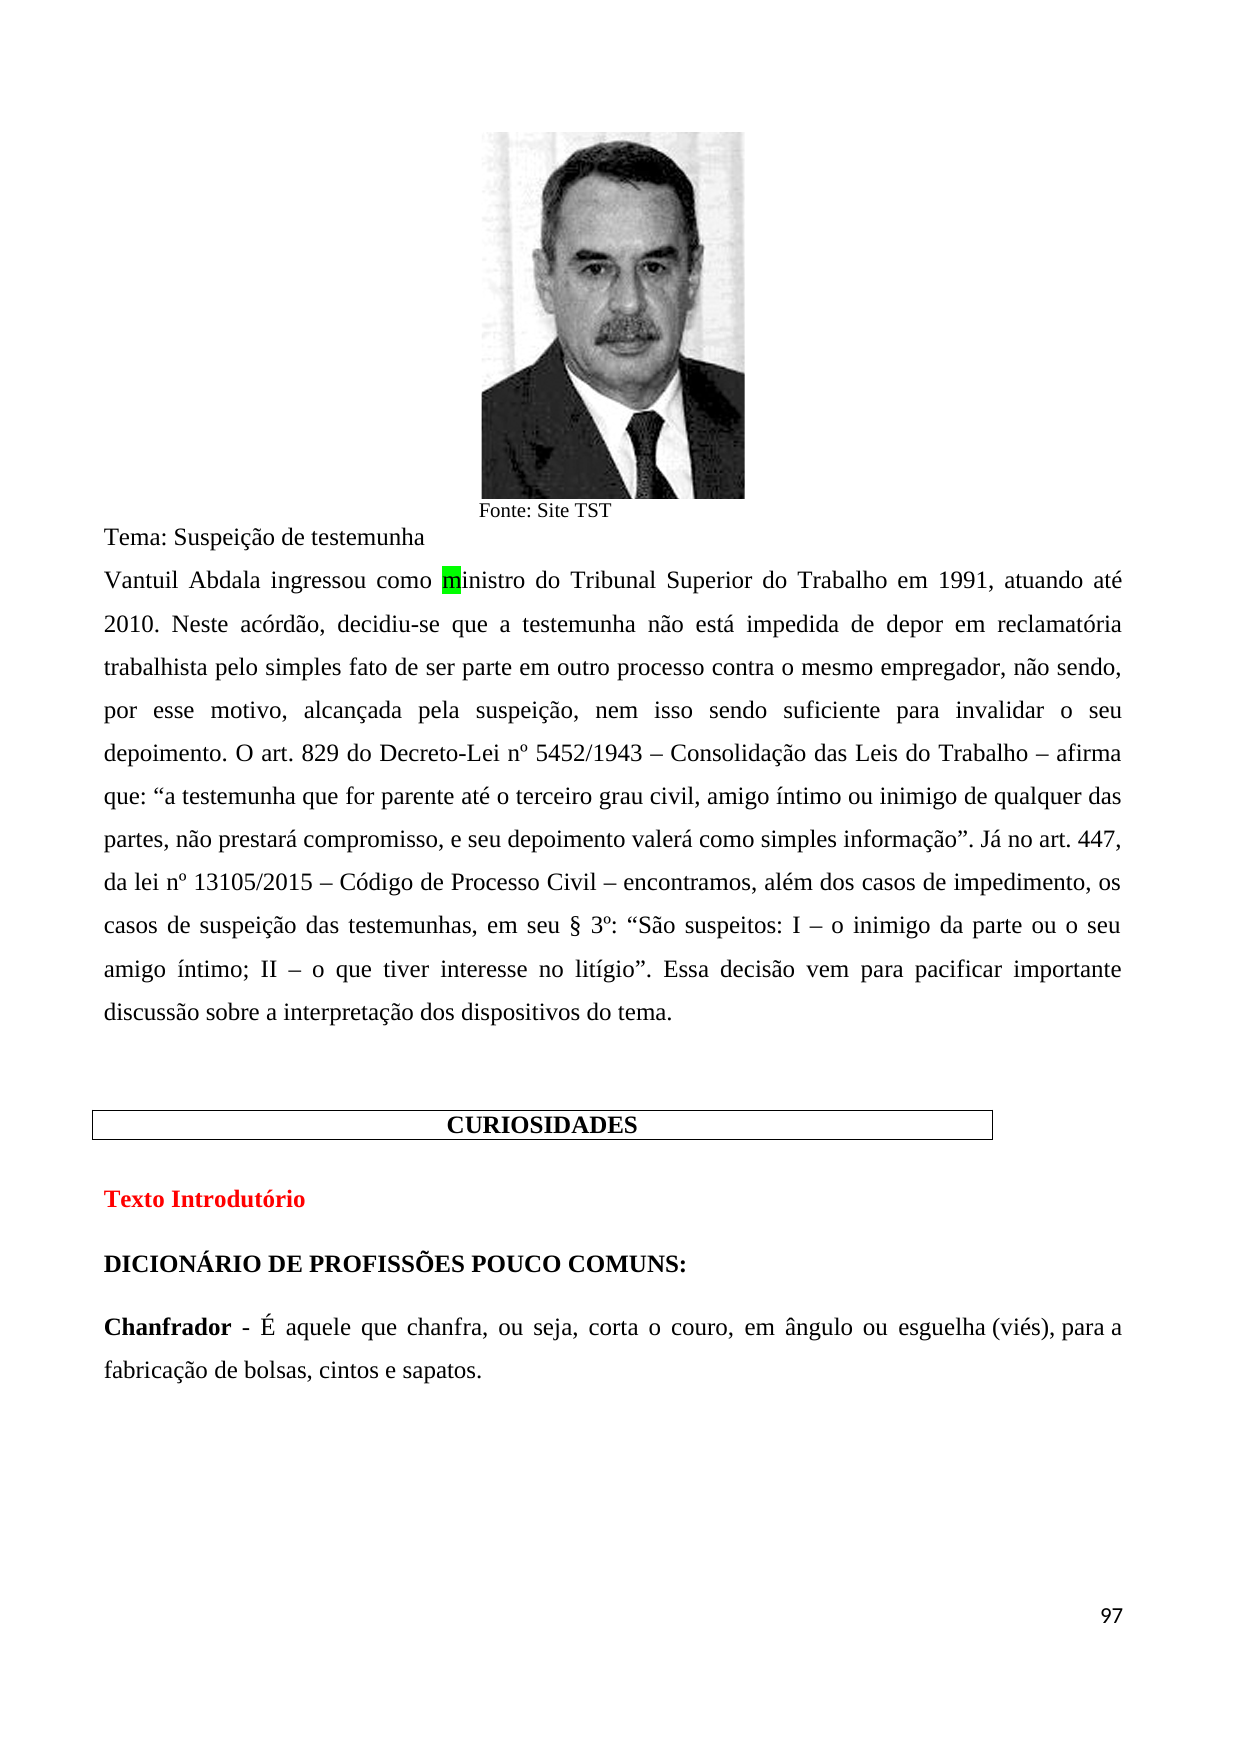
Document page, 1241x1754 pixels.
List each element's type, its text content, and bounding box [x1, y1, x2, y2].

text Texto Introdutório [103, 1183, 1123, 1213]
text Fonte: Site TST [403, 498, 1123, 522]
picture [481, 132, 745, 499]
text DICIONÁRIO DE PROFISSÕES POUCO COMUNS: [103, 1249, 1123, 1278]
text Tema: Suspeição de testemunha [103, 522, 1123, 551]
text Chanfrador - É aquele que chanfra, ou seja, corta o couro, em ângulo ou esguelha (viés), para a fabricação de bolsas, cintos e sapatos. [103, 1312, 1123, 1384]
text Vantuil Abdala ingressou como ministro do Tribunal Superior do Trabalho em 1991, atuando até 2010. Neste acórdão, decidiu-se que a testemunha não está impedida de depor em reclamatória trabalhista pelo simples fato de ser parte em outro processo contra o mesmo empregador, não sendo, por esse motivo, alcançada pela suspeição, nem isso sendo suficiente para invalidar o seu depoimento. O art. 829 do Decreto-Lei nº 5452/1943 – Consolidação das Leis do Trabalho – afirma que: “a testemunha que for parente até o terceiro grau civil, amigo íntimo ou inimigo de qualquer das partes, não prestará compromisso, e seu depoimento valerá como simples informação”. Já no art. 447, da lei nº 13105/2015 – Código de Processo Civil – encontramos, além dos casos de impedimento, os casos de suspeição das testemunhas, em seu § 3º: “São suspeitos: I – o inimigo da parte ou o seu amigo íntimo; II – o que tiver interesse no litígio”. Essa decisão vem para pacificar importante discussão sobre a interpretação dos dispositivos do tema. [103, 566, 1123, 1026]
table_header CURIOSIDADES [93, 1111, 992, 1139]
